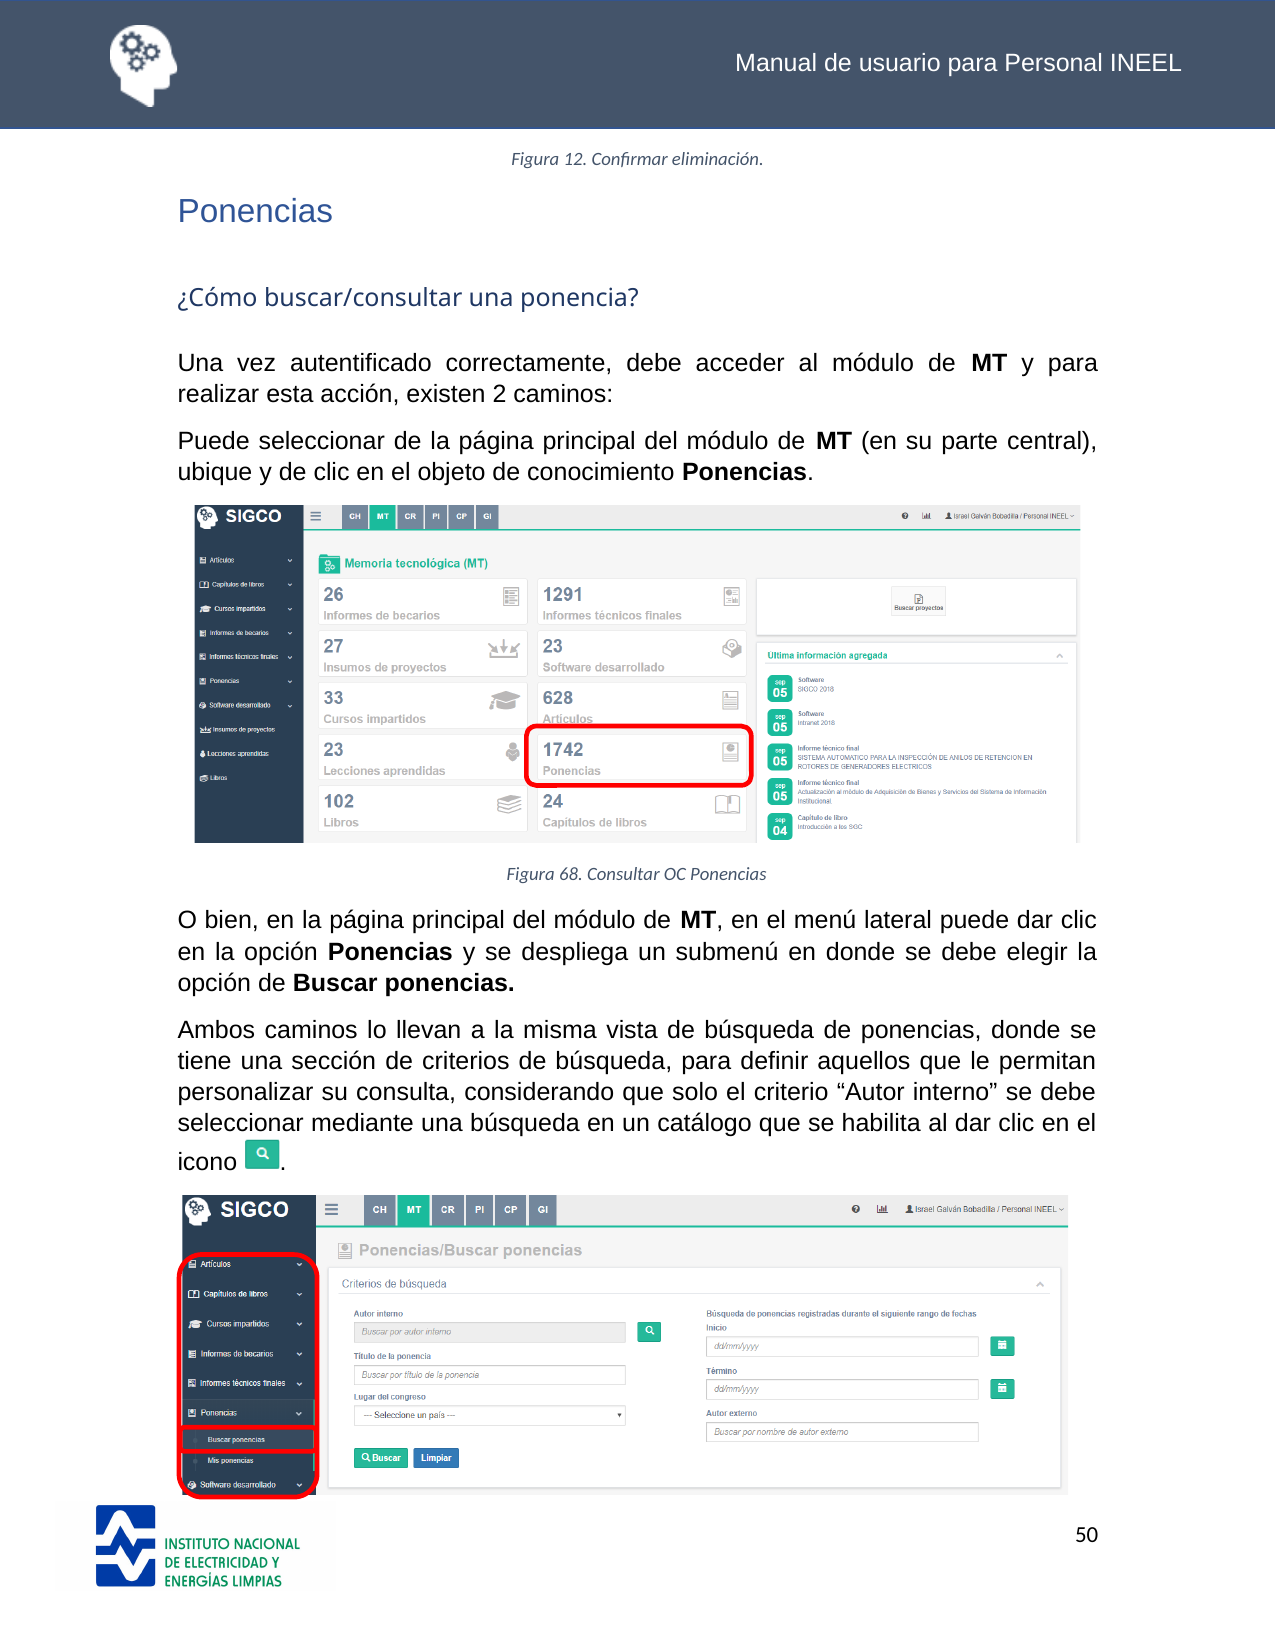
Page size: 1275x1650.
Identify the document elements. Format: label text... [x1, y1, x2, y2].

text Ambos caminos lo llevan a la misma vista de búsqueda de ponencias, donde se tiene una sección de criterios de búsqueda, para definir aquellos que le permitan personalizar su consulta, considerando que solo el criterio “Autor interno” se debe seleccionar mediante una búsqueda en un catálogo que se habilita al dar clic en el icono . [177, 1015, 1098, 1176]
picture [183, 1430, 313, 1449]
picture [194, 505, 1081, 843]
picture [182, 1257, 314, 1425]
text Puede seleccionar de la página principal del módulo de MT (en su parte central), ubique y de clic en el objeto de conocimiento Ponencias. [177, 426, 1098, 486]
text Figura 68. Consultar OC Ponencias [177, 862, 1098, 884]
subtitle ¿Cómo buscar/consultar una ponencia? [177, 280, 1098, 314]
picture [243, 1139, 280, 1171]
subtitle Ponencias [177, 191, 1098, 230]
picture [54, 1501, 337, 1591]
picture [110, 25, 178, 107]
text O bien, en la página principal del módulo de MT, en el menú lateral puede dar clic en la opción Ponencias y se despliega un submenú en donde se debe elegir la opción de Buscar ponencias. [177, 905, 1098, 996]
text Figura 12. Confirmar eliminación. [177, 148, 1098, 171]
picture [182, 1454, 314, 1494]
text Una vez autentificado correctamente, debe acceder al módulo de MT y para realizar esta acción, existen 2 caminos: [177, 347, 1098, 407]
picture [182, 1195, 1069, 1495]
